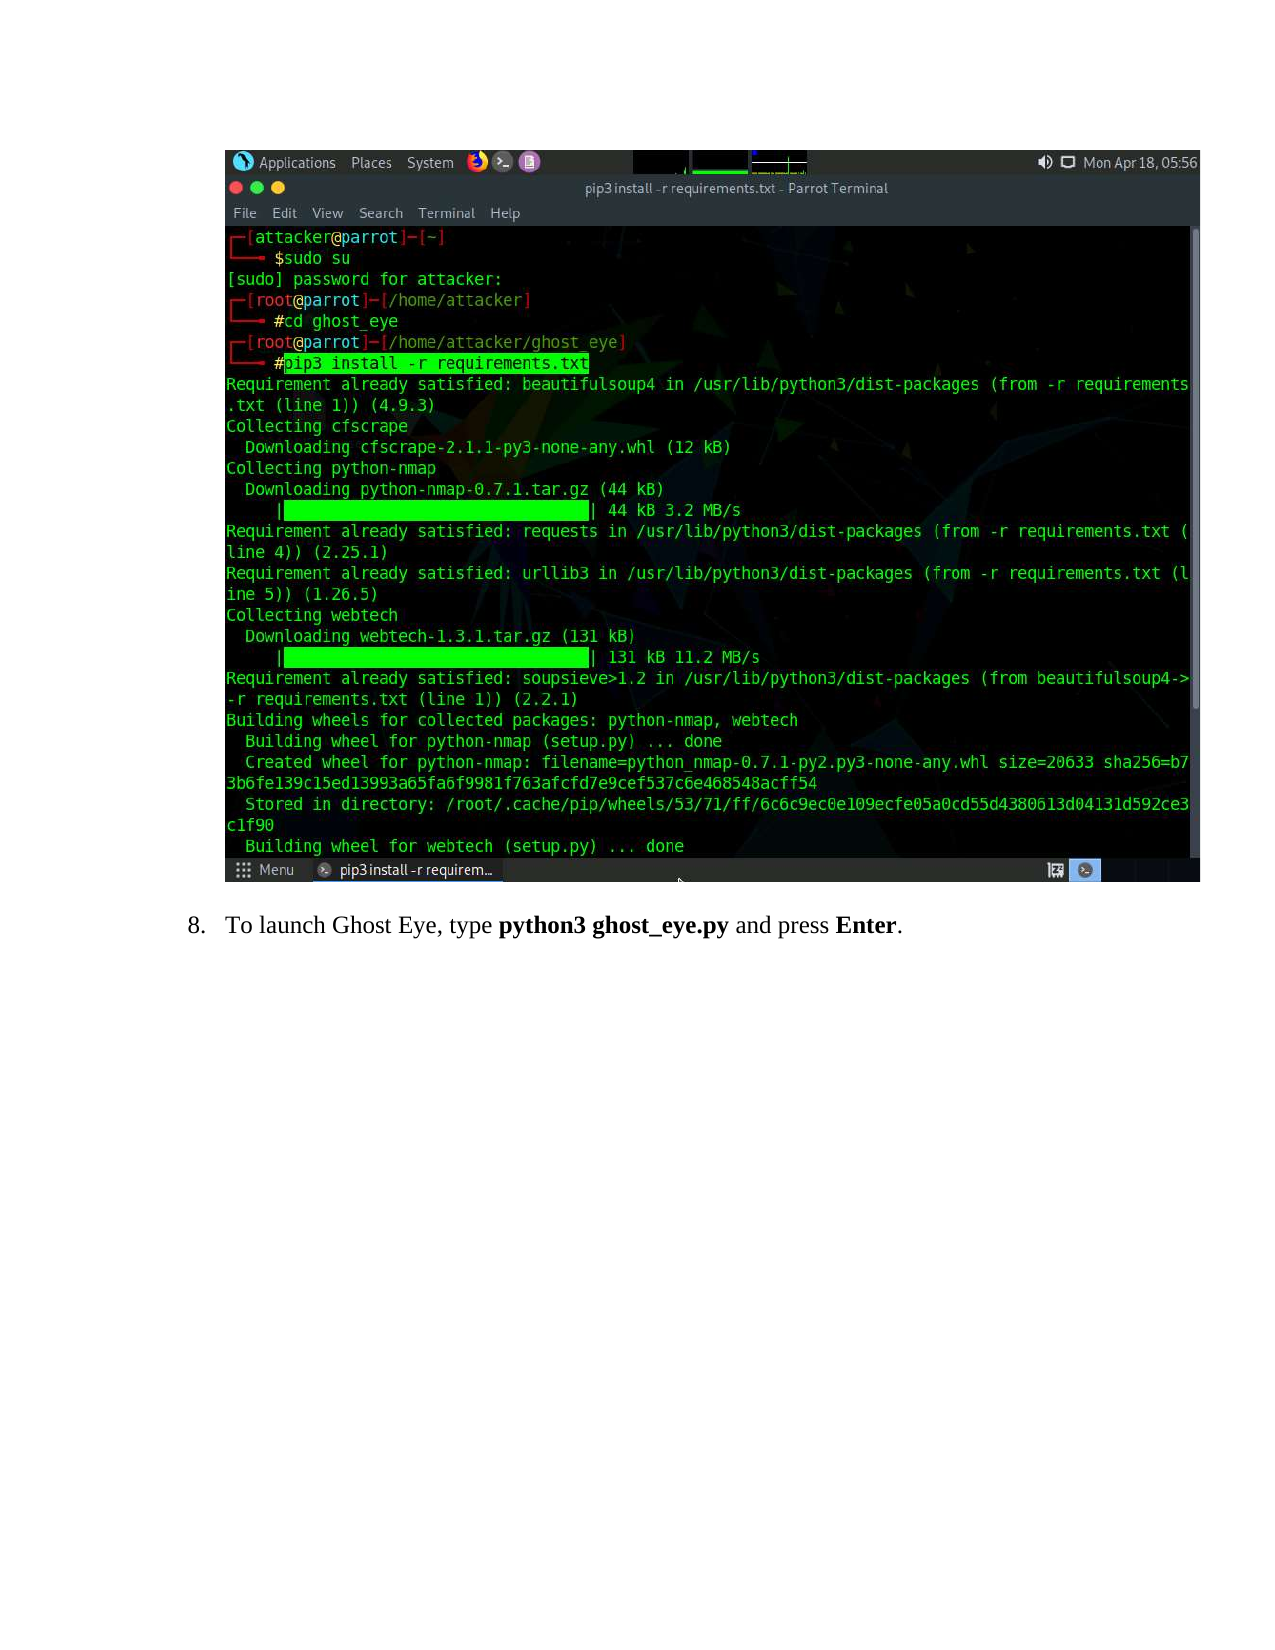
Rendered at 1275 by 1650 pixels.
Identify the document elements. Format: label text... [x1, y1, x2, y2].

picture [225, 150, 1200, 882]
list To launch Ghost Eye, type python3 ghost_eye.py and press Enter. [187, 910, 1125, 939]
